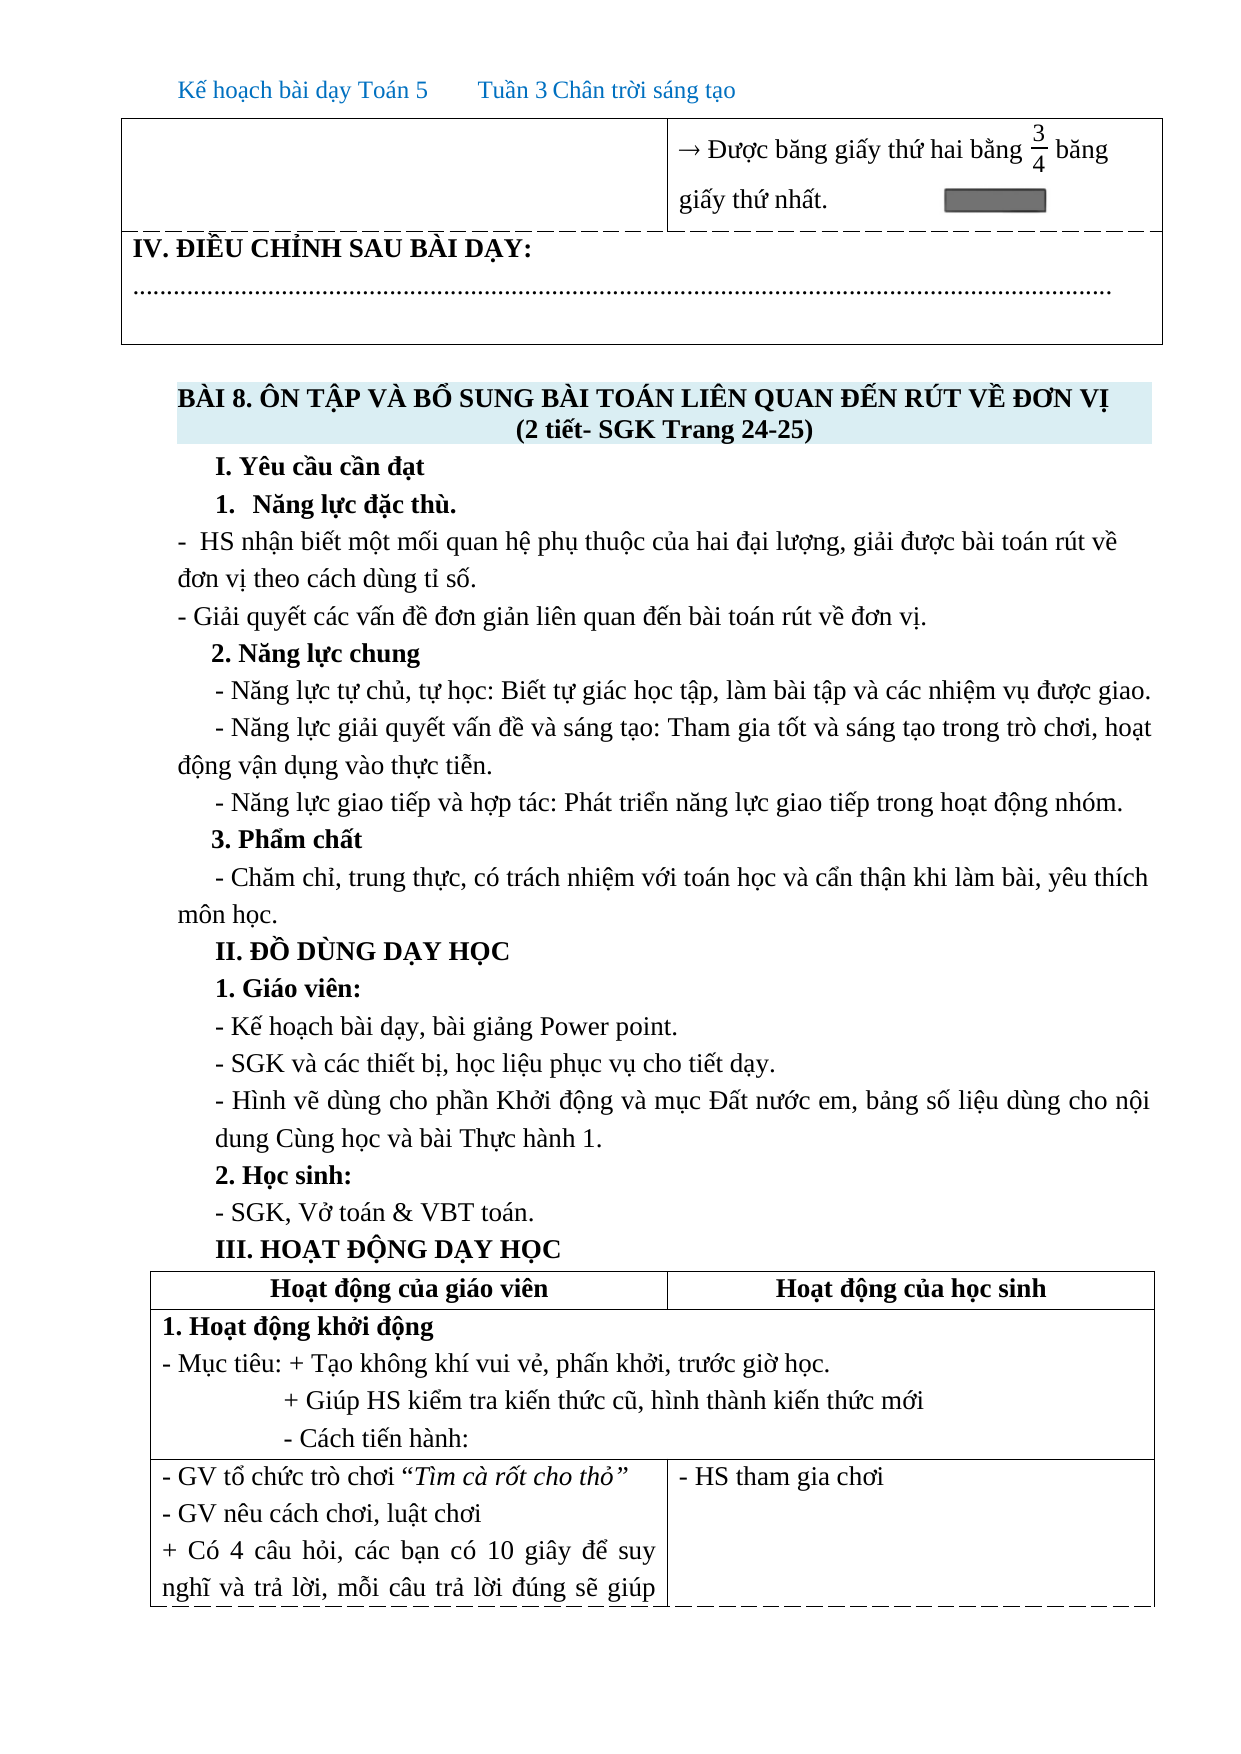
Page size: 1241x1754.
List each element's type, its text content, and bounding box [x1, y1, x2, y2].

text III. HOẠT ĐỘNG DẠY HỌC [215, 1233, 1152, 1265]
text - Chăm chỉ, trung thực, có trách nhiệm với toán học và cẩn thận khi làm bài, yêu thích môn học. [177, 861, 1152, 929]
list Năng lực đặc thù. [215, 488, 1152, 519]
text - Năng lực tự chủ, tự học: Biết tự giác học tập, làm bài tập và các nhiệm vụ được giao. [177, 674, 1152, 705]
text - SGK, Vở toán & VBT toán. [215, 1196, 1152, 1227]
text - Kế hoạch bài dạy, bài giảng Power point. [215, 1010, 1152, 1041]
text - Giải quyết các vấn đề đơn giản liên quan đến bài toán rút về đơn vị. [177, 599, 1152, 631]
picture [933, 179, 1071, 231]
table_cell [668, 1460, 1154, 1606]
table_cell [668, 119, 1162, 231]
text 2. Học sinh: [215, 1159, 1152, 1190]
text BÀI 8. ÔN TẬP VÀ BỔ SUNG BÀI TOÁN LIÊN QUAN ĐẾN RÚT VỀ ĐƠN VỊ [177, 382, 1152, 413]
text II. ĐỒ DÙNG DẠY HỌC [215, 935, 1152, 966]
text (2 tiết- SGK Trang 24-25) [177, 413, 1152, 444]
table_header Hoạt động của giáo viên [151, 1272, 667, 1309]
text 1. Giáo viên: [215, 972, 1152, 1004]
text - Hình vẽ dùng cho phần Khởi động và mục Đất nước em, bảng số liệu dùng cho nội dung Cùng học và bài Thực hành 1. [215, 1084, 1152, 1153]
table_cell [151, 1460, 667, 1606]
text - Năng lực giao tiếp và hợp tác: Phát triển năng lực giao tiếp trong hoạt động nhóm. [177, 786, 1152, 817]
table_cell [122, 119, 667, 231]
table_cell IV. ĐIỀU CHỈNH SAU BÀI DẠY: ................................................................................................................................................. [122, 231, 1162, 344]
text đơn vị theo cách dùng tỉ số. [177, 562, 1152, 593]
text - Năng lực giải quyết vấn đề và sáng tạo: Tham gia tốt và sáng tạo trong trò chơi, hoạt động vận dụng vào thực tiễn. [177, 711, 1152, 780]
text 3. Phẩm chất [177, 823, 1152, 854]
text - SGK và các thiết bị, học liệu phục vụ cho tiết dạy. [215, 1047, 1152, 1078]
text 2. Năng lực chung [177, 637, 1152, 668]
table_header Hoạt động của học sinh [668, 1272, 1154, 1309]
table_cell 1. Hoạt động khởi động - Mục tiêu: + Tạo không khí vui vẻ, phấn khởi, trước giờ học. + Giúp HS kiểm tra kiến thức cũ, hình thành kiến thức mới - Cách tiến hành: [151, 1310, 1154, 1458]
text - HS nhận biết một mối quan hệ phụ thuộc của hai đại lượng, giải được bài toán rút về [177, 525, 1152, 556]
text I. Yêu cầu cần đạt [177, 450, 1152, 482]
